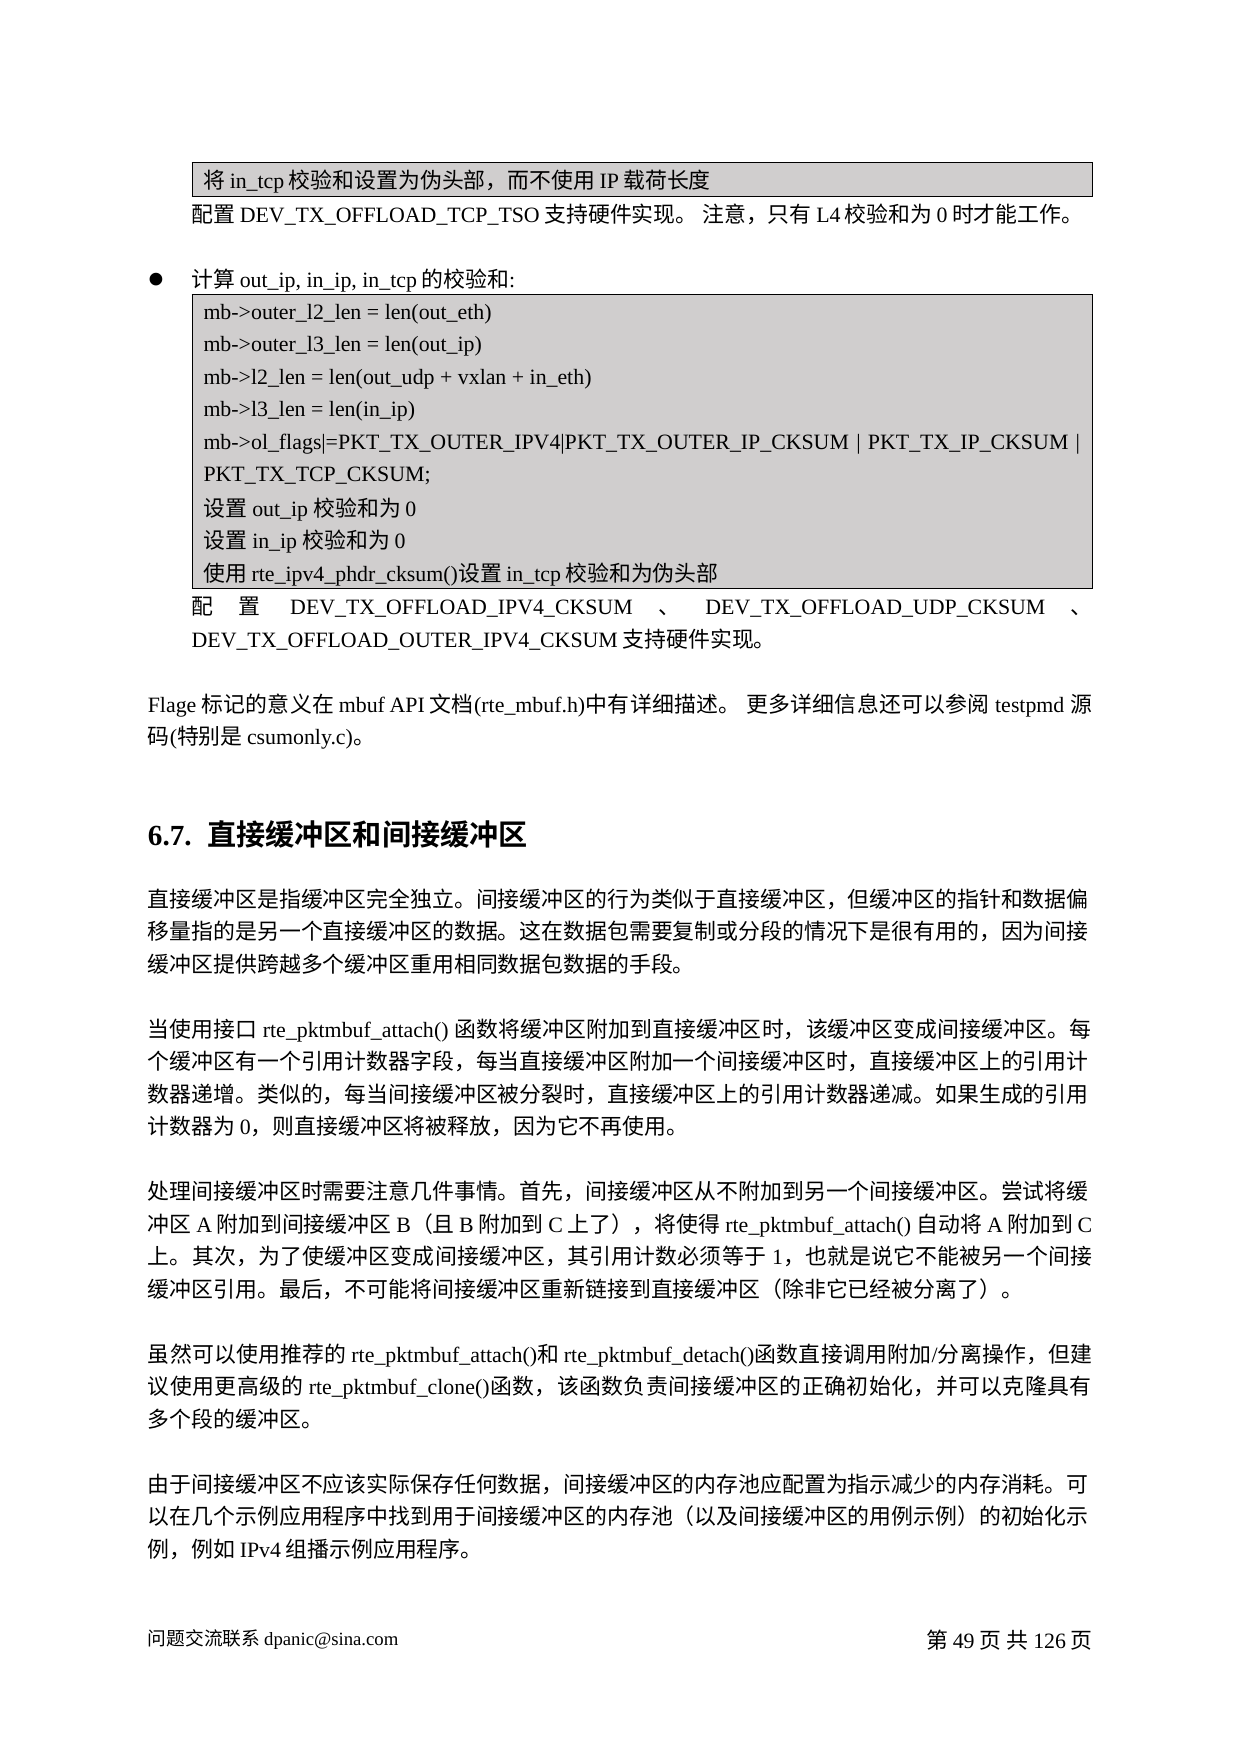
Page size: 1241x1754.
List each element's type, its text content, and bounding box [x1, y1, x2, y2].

text 处理间接缓冲区时需要注意几件事情。首先，间接缓冲区从不附加到另一个间接缓冲区。尝试将缓冲区A附加到间接缓冲区B（且B附加到C上了），将使得rte_pktmbuf_attach() 自动将A附加到C上。其次，为了使缓冲区变成间接缓冲区，其引用计数必须等于1，也就是说它不能被另一个间接缓冲区引用。最后，不可能将间接缓冲区重新链接到直接缓冲区（除非它已经被分离了）。 [148, 1174, 1092, 1304]
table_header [193, 163, 1092, 196]
text 当使用接口 rte_pktmbuf_attach() 函数将缓冲区附加到直接缓冲区时，该缓冲区变成间接缓冲区。每个缓冲区有一个引用计数器字段，每当直接缓冲区附加一个间接缓冲区时，直接缓冲区上的引用计数器递增。类似的，每当间接缓冲区被分裂时，直接缓冲区上的引用计数器递减。如果生成的引用计数器为0，则直接缓冲区将被释放，因为它不再使用。 [148, 1011, 1092, 1141]
list 计算out_ip, in_ip, in_tcp的校验和: [148, 262, 1092, 294]
text 直接缓冲区是指缓冲区完全独立。间接缓冲区的行为类似于直接缓冲区，但缓冲区的指针和数据偏移量指的是另一个直接缓冲区的数据。这在数据包需要复制或分段的情况下是很有用的，因为间接缓冲区提供跨越多个缓冲区重用相同数据包数据的手段。 [148, 881, 1092, 979]
text 配置DEV_TX_OFFLOAD_TCP_TSO支持硬件实现。 注意，只有L4校验和为0时才能工作。 [148, 197, 1092, 229]
text Flage标记的意义在mbuf API文档(rte_mbuf.h)中有详细描述。 更多详细信息还可以参阅testpmd 源码(特别是csumonly.c)。 [148, 686, 1092, 751]
text 由于间接缓冲区不应该实际保存任何数据，间接缓冲区的内存池应配置为指示减少的内存消耗。可以在几个示例应用程序中找到用于间接缓冲区的内存池（以及间接缓冲区的用例示例）的初始化示例，例如IPv4组播示例应用程序。 [148, 1466, 1092, 1564]
table_header mb->outer_l2_len = len(out_eth) mb->outer_l3_len = len(out_ip) mb->l2_len = len(out_udp + vxlan + in_eth) mb->l3_len = len(in_ip) mb->ol_flags|=PKT_TX_OUTER_IPV4|PKT_TX_OUTER_IP_CKSUM | PKT_TX_IP_CKSUM | PKT_TX_TCP_CKSUM; 设置 out_ip 校验和为0 设置 in_ip 校验和为0 使用rte_ipv4_phdr_cksum()设置in_tcp校验和为伪头部 [193, 295, 1092, 588]
subtitle 直接缓冲区和间接缓冲区 [148, 800, 1092, 865]
text 配置DEV_TX_OFFLOAD_IPV4_CKSUM、DEV_TX_OFFLOAD_UDP_CKSUM、 DEV_TX_OFFLOAD_OUTER_IPV4_CKSUM支持硬件实现。 [191, 589, 1092, 654]
text 虽然可以使用推荐的rte_pktmbuf_attach()和rte_pktmbuf_detach()函数直接调用附加/分离操作，但建议使用更高级的rte_pktmbuf_clone()函数，该函数负责间接缓冲区的正确初始化，并可以克隆具有多个段的缓冲区。 [148, 1336, 1092, 1434]
